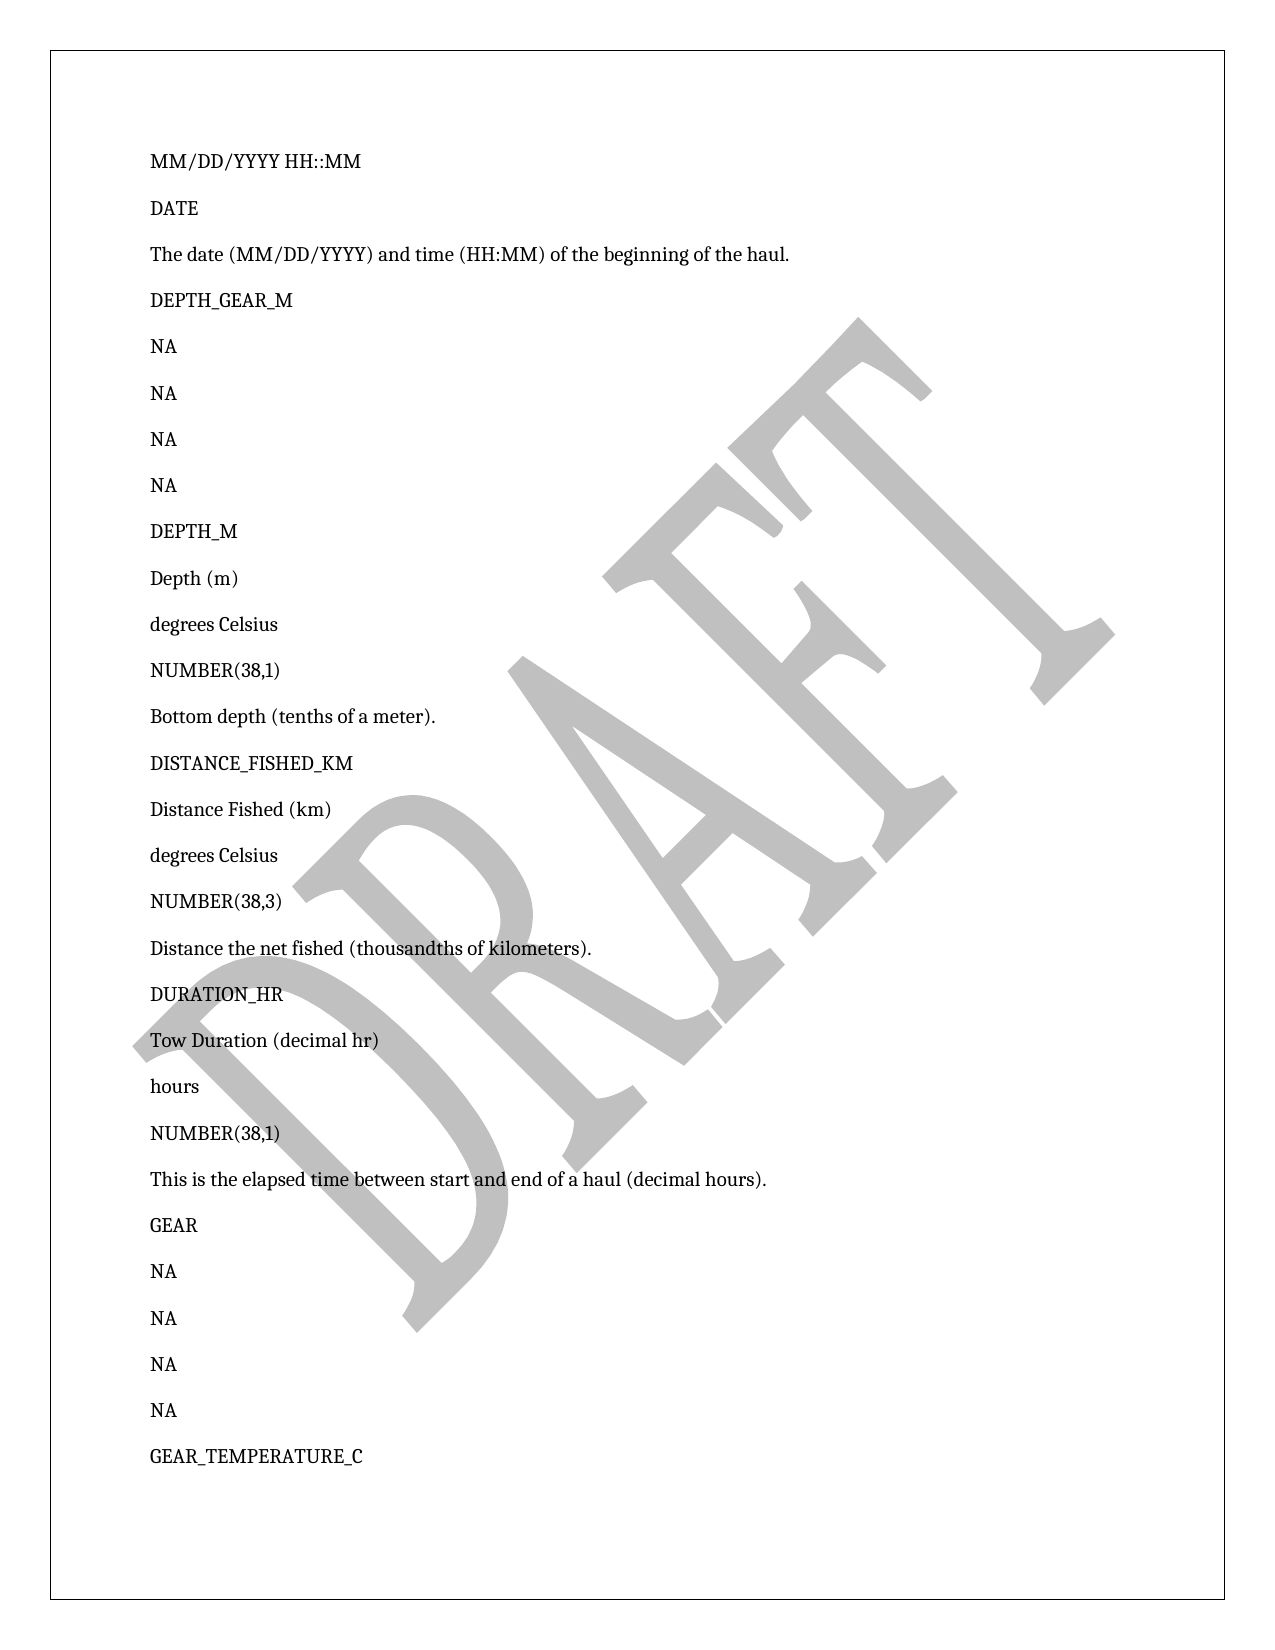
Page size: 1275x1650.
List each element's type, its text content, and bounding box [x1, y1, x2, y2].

text NA [150, 1260, 1125, 1284]
text NUMBER(38,1) [150, 1121, 1125, 1145]
text Bottom depth (tenths of a meter). [150, 705, 1125, 729]
text This is the elapsed time between start and end of a haul (decimal hours). [150, 1167, 1125, 1191]
text DISTANCE_FISHED_KM [150, 751, 1125, 775]
text NUMBER(38,1) [150, 659, 1125, 683]
text Distance the net fished (thousandths of kilometers). [150, 936, 1125, 960]
text DEPTH_GEAR_M [150, 289, 1125, 313]
text NA [150, 1352, 1125, 1376]
text GEAR_TEMPERATURE_C [150, 1445, 1125, 1469]
text GEAR [150, 1214, 1125, 1238]
text NA [150, 381, 1125, 405]
text DURATION_HR [150, 982, 1125, 1006]
text Depth (m) [150, 566, 1125, 590]
text The date (MM/DD/YYYY) and time (HH:MM) of the beginning of the haul. [150, 242, 1125, 266]
text NA [150, 1306, 1125, 1330]
text NA [150, 427, 1125, 451]
text NA [150, 474, 1125, 498]
text Tow Duration (decimal hr) [150, 1029, 1125, 1053]
text DATE [150, 196, 1125, 220]
text hours [150, 1075, 1125, 1099]
text DEPTH_M [150, 520, 1125, 544]
text degrees Celsius [150, 612, 1125, 636]
text degrees Celsius [150, 844, 1125, 868]
text NUMBER(38,3) [150, 890, 1125, 914]
text NA [150, 335, 1125, 359]
text MM/DD/YYYY HH::MM [150, 150, 1125, 174]
text Distance Fished (km) [150, 797, 1125, 821]
text NA [150, 1399, 1125, 1423]
